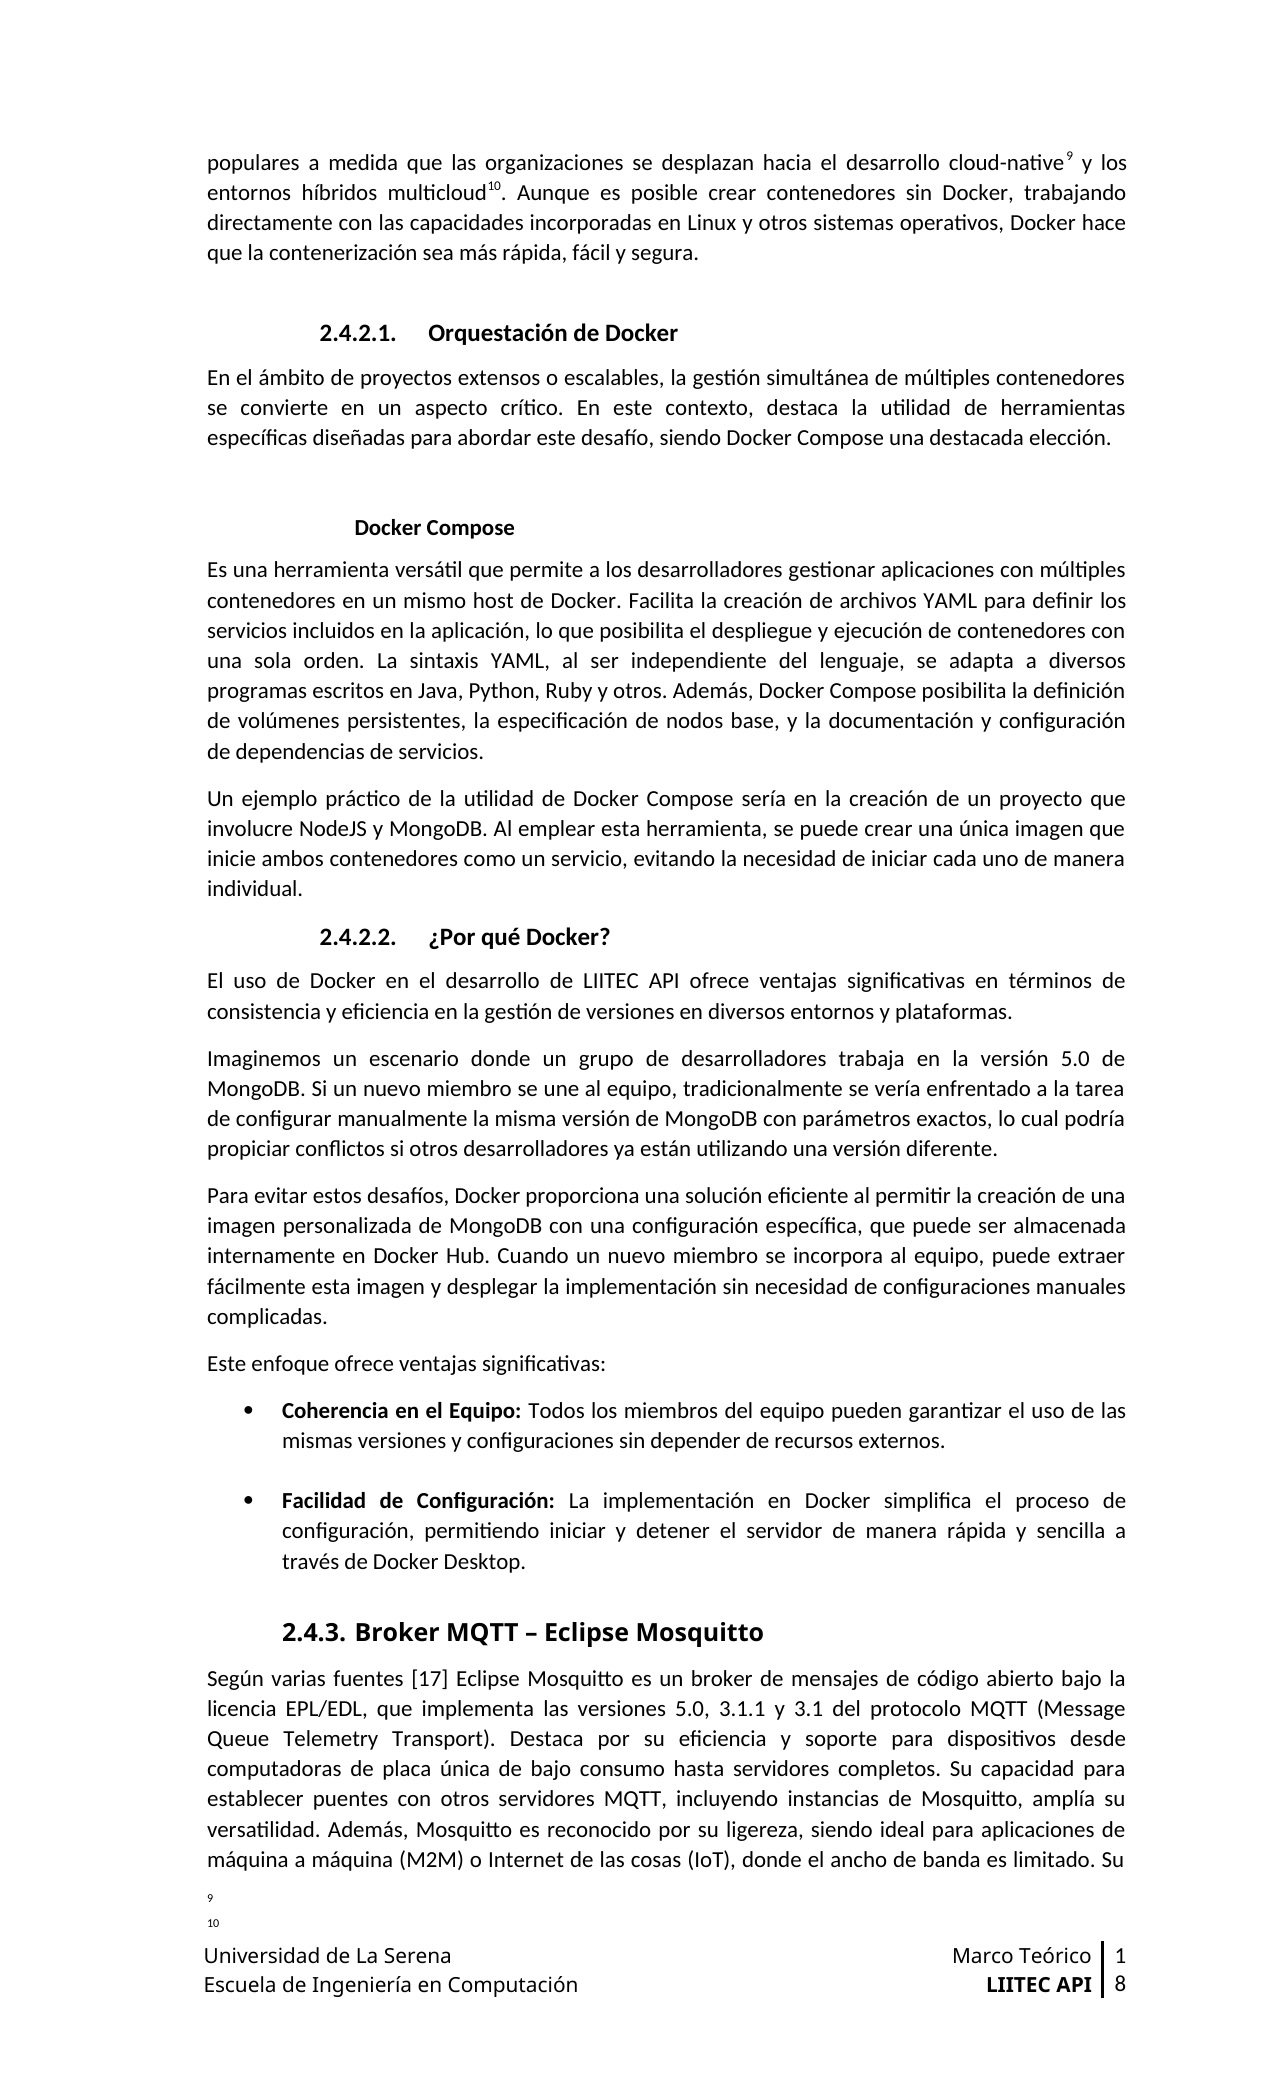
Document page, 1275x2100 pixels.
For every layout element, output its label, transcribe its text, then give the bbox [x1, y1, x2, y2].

text Este enfoque ofrece ventajas significativas: [207, 1349, 1127, 1377]
text Para evitar estos desafíos, Docker proporciona una solución eficiente al permitir la creación de una imagen personalizada de MongoDB con una configuración específica, que puede ser almacenada internamente en Docker Hub. Cuando un nuevo miembro se incorpora al equipo, puede extraer fácilmente esta imagen y desplegar la implementación sin necesidad de configuraciones manuales complicadas. [207, 1181, 1127, 1330]
subtitle Docker Compose [281, 513, 1127, 541]
subtitle Orquestación de Docker [319, 317, 1127, 348]
text Es una herramienta versátil que permite a los desarrolladores gestionar aplicaciones con múltiples contenedores en un mismo host de Docker. Facilita la creación de archivos YAML para definir los servicios incluidos en la aplicación, lo que posibilita el despliegue y ejecución de contenedores con una sola orden. La sintaxis YAML, al ser independiente del lenguaje, se adapta a diversos programas escritos en Java, Python, Ruby y otros. Además, Docker Compose posibilita la definición de volúmenes persistentes, la especificación de nodos base, y la documentación y configuración de dependencias de servicios. [207, 556, 1127, 765]
text Un ejemplo práctico de la utilidad de Docker Compose sería en la creación de un proyecto que involucre NodeJS y MongoDB. Al emplear esta herramienta, se puede crear una única imagen que inicie ambos contenedores como un servicio, evitando la necesidad de iniciar cada uno de manera individual. [207, 784, 1127, 902]
text populares a medida que las organizaciones se desplazan hacia el desarrollo cloud-native y los entornos híbridos multicloud. Aunque es posible crear contenedores sin Docker, trabajando directamente con las capacidades incorporadas en Linux y otros sistemas operativos, Docker hace que la contenerización sea más rápida, fácil y segura. [207, 148, 1127, 266]
list Coherencia en el Equipo: Todos los miembros del equipo pueden garantizar el uso de las mismas versiones y configuraciones sin depender de recursos externos. [244, 1396, 1127, 1454]
text Imaginemos un escenario donde un grupo de desarrolladores trabaja en la versión 5.0 de MongoDB. Si un nuevo miembro se une al equipo, tradicionalmente se vería enfrentado a la tarea de configurar manualmente la misma versión de MongoDB con parámetros exactos, lo cual podría propiciar conflictos si otros desarrolladores ya están utilizando una versión diferente. [207, 1044, 1127, 1162]
list Facilidad de Configuración: La implementación en Docker simplifica el proceso de configuración, permitiendo iniciar y detener el servidor de manera rápida y sencilla a través de Docker Desktop. [244, 1486, 1127, 1575]
subtitle ¿Por qué Docker? [319, 921, 1127, 952]
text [207, 1664, 1127, 1873]
subtitle Broker MQTT – Eclipse Mosquitto [282, 1614, 1127, 1648]
text El uso de Docker en el desarrollo de LIITEC API ofrece ventajas significativas en términos de consistencia y eficiencia en la gestión de versiones en diversos entornos y plataformas. [207, 967, 1127, 1025]
text En el ámbito de proyectos extensos o escalables, la gestión simultánea de múltiples contenedores se convierte en un aspecto crítico. En este contexto, destaca la utilidad de herramientas específicas diseñadas para abordar este desafío, siendo Docker Compose una destacada elección. [207, 363, 1127, 451]
